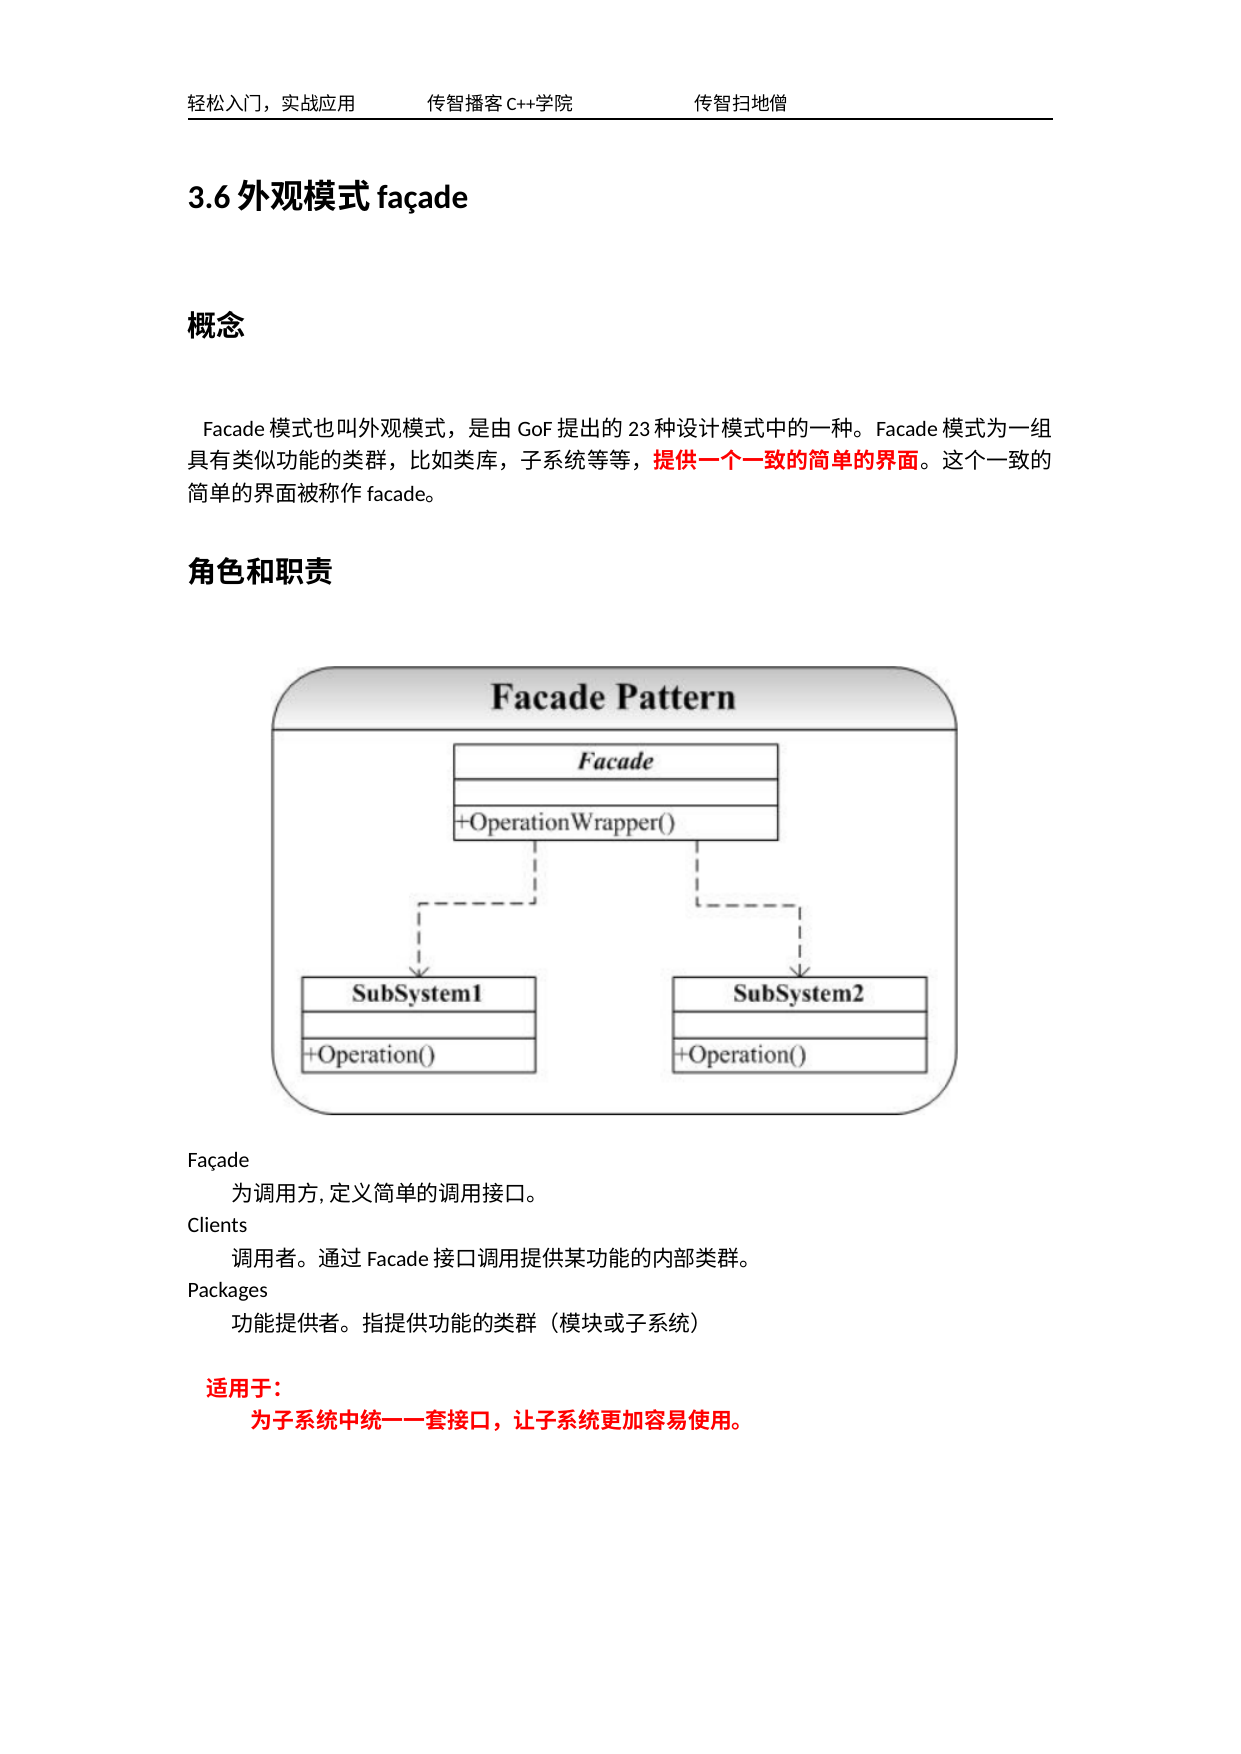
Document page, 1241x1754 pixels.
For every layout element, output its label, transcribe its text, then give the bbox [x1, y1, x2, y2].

text Facade模式也叫外观模式，是由GoF提出的23种设计模式中的一种。Facade模式为一组具有类似功能的类群，比如类库，子系统等等，提供一个一致的简单的界面。这个一致的简单的界面被称作facade。 [187, 410, 1053, 508]
text 为调用方, 定义简单的调用接口。 [187, 1176, 1053, 1208]
text Packages [187, 1273, 1053, 1306]
text Façade [187, 1143, 1053, 1176]
subtitle 角色和职责 [187, 537, 1053, 602]
picture [187, 655, 1052, 1129]
subtitle 概念 [187, 291, 1053, 356]
text 调用者。通过Facade接口调用提供某功能的内部类群。 [187, 1241, 1053, 1273]
subtitle 3.6外观模式façade [187, 162, 1053, 227]
text 功能提供者。指提供功能的类群（模块或子系统） [187, 1306, 1053, 1338]
text 为子系统中统一一套接口，让子系统更加容易使用。 [207, 1403, 1053, 1436]
text Clients [187, 1208, 1053, 1241]
text 适用于： [187, 1371, 1053, 1403]
